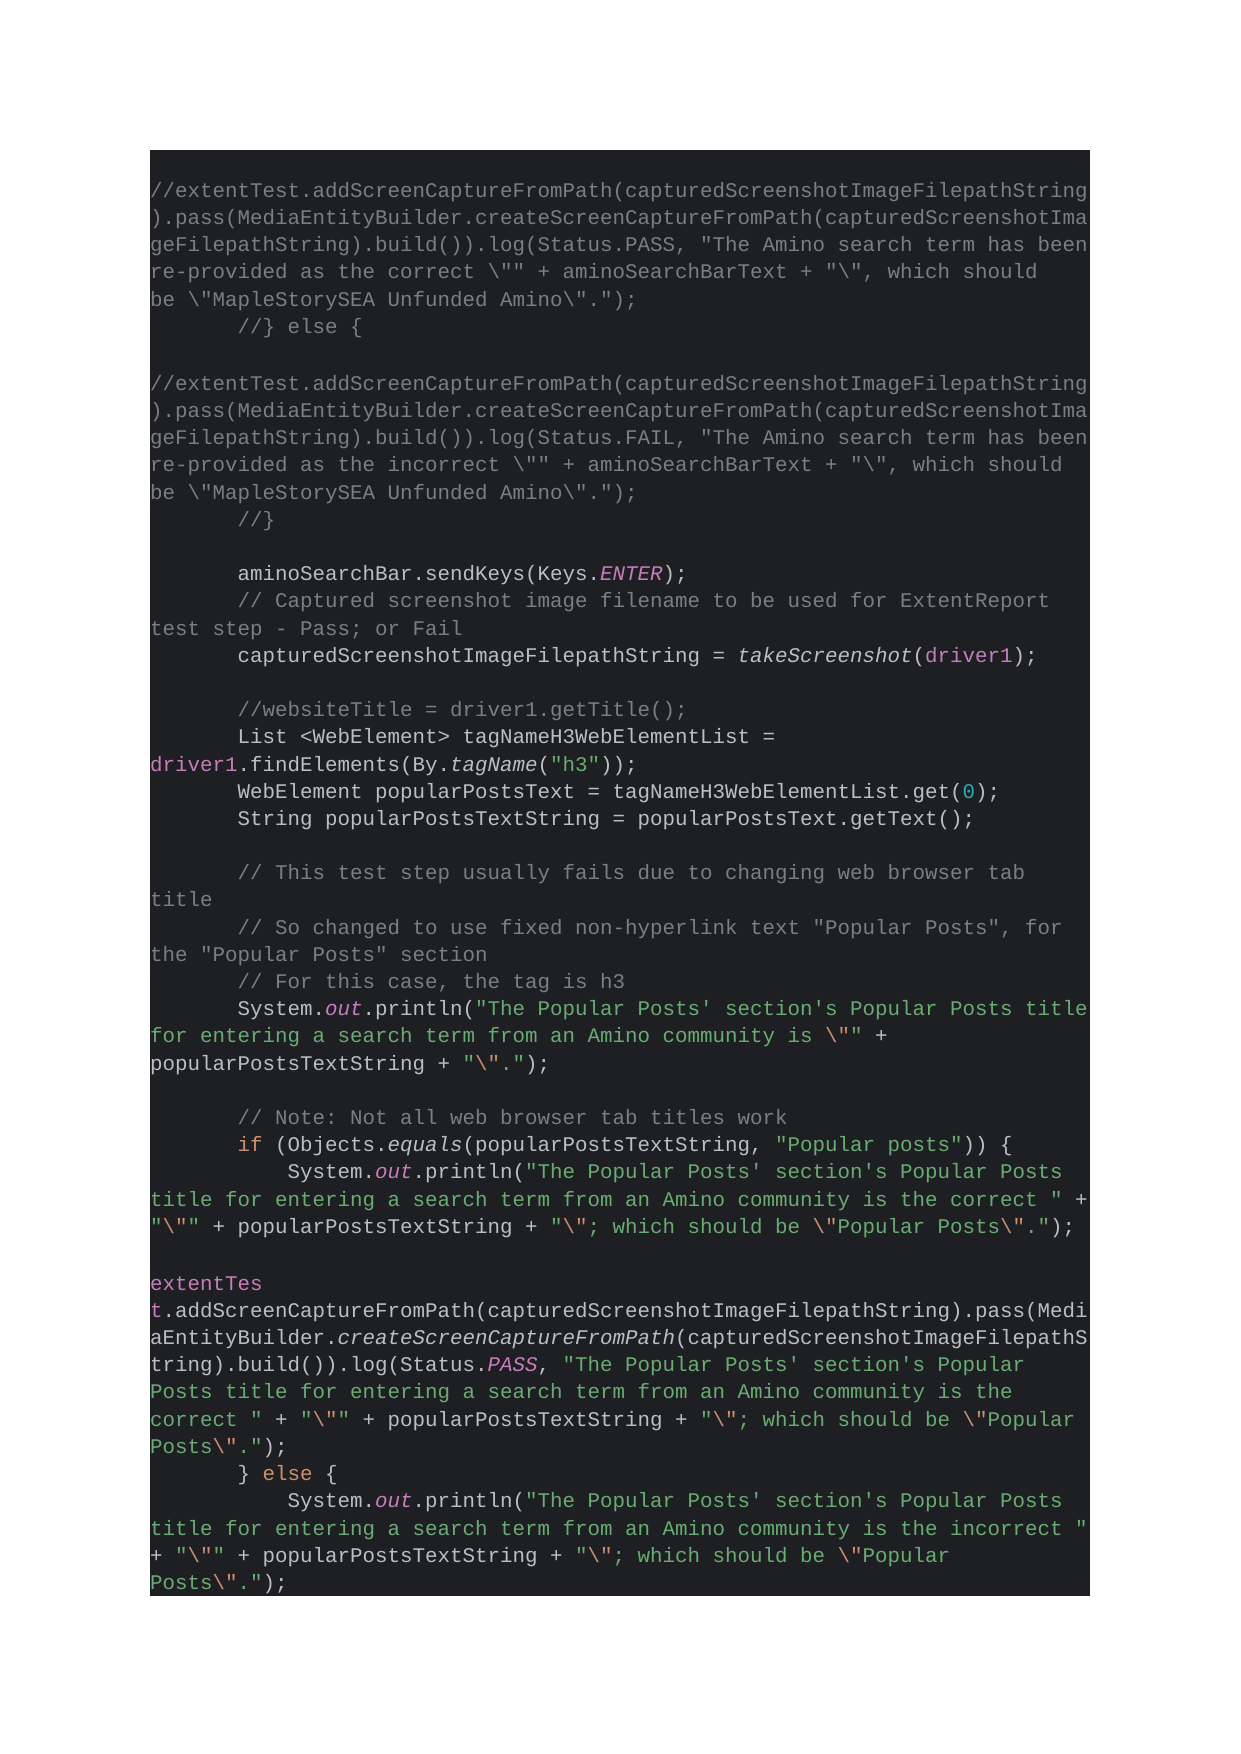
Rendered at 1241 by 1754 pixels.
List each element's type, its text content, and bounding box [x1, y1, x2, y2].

text //} [150, 509, 1090, 532]
text //websiteTitle = driver1.getTitle(); [150, 699, 1090, 723]
text // Captured screenshot image filename to be used for ExtentReport test step - Pass; or Fail [150, 590, 1090, 641]
text capturedScreenshotImageFilepathString = takeScreenshot(driver1); [150, 645, 1090, 668]
text } else { [150, 1463, 1090, 1487]
text System.out.println("The Popular Posts' section's Popular Posts title for entering a search term from an Amino community is \"" + popularPostsTextString + "\"."); [150, 998, 1090, 1076]
text WebElement popularPostsText = tagNameH3WebElementList.get(0); [150, 781, 1090, 804]
text // This test step usually fails due to changing web browser tab title [150, 862, 1090, 913]
text aminoSearchBar.sendKeys(Keys.ENTER); [150, 563, 1090, 587]
text String popularPostsTextString = popularPostsText.getText(); [150, 808, 1090, 832]
text // Note: Not all web browser tab titles work [150, 1107, 1090, 1131]
text System.out.println("The Popular Posts' section's Popular Posts title for entering a search term from an Amino community is the correct " + "\"" + popularPostsTextString + "\"; which should be \"Popular Posts\"."); [150, 1161, 1090, 1239]
text //extentTest.addScreenCaptureFromPath(capturedScreenshotImageFilepathString).pass(MediaEntityBuilder.createScreenCaptureFromPath(capturedScreenshotImageFilepathString).build()).log(Status.PASS, "The Amino search term has been re-provided as the correct \"" + aminoSearchBarText + "\", which should be \"MapleStorySEA Unfunded Amino\"."); [150, 150, 1090, 312]
text // So changed to use fixed non-hyperlink text "Popular Posts", for the "Popular Posts" section [150, 917, 1090, 967]
text List <WebElement> tagNameH3WebElementList = driver1.findElements(By.tagName("h3")); [150, 726, 1090, 777]
text //extentTest.addScreenCaptureFromPath(capturedScreenshotImageFilepathString).pass(MediaEntityBuilder.createScreenCaptureFromPath(capturedScreenshotImageFilepathString).build()).log(Status.FAIL, "The Amino search term has been re-provided as the incorrect \"" + aminoSearchBarText + "\", which should be \"MapleStorySEA Unfunded Amino\"."); [150, 343, 1090, 505]
text if (Objects.equals(popularPostsTextString, "Popular posts")) { [150, 1134, 1090, 1158]
text System.out.println("The Popular Posts' section's Popular Posts title for entering a search term from an Amino community is the incorrect " + "\"" + popularPostsTextString + "\"; which should be \"Popular Posts\"."); [150, 1490, 1090, 1596]
text //} else { [150, 316, 1090, 339]
text extentTest.addScreenCaptureFromPath(capturedScreenshotImageFilepathString).pass(MediaEntityBuilder.createScreenCaptureFromPath(capturedScreenshotImageFilepathString).build()).log(Status.PASS, "The Popular Posts' section's Popular Posts title for entering a search term from an Amino community is the correct " + "\"" + popularPostsTextString + "\"; which should be \"Popular Posts\"."); [150, 1243, 1090, 1459]
text // For this case, the tag is h3 [150, 971, 1090, 995]
